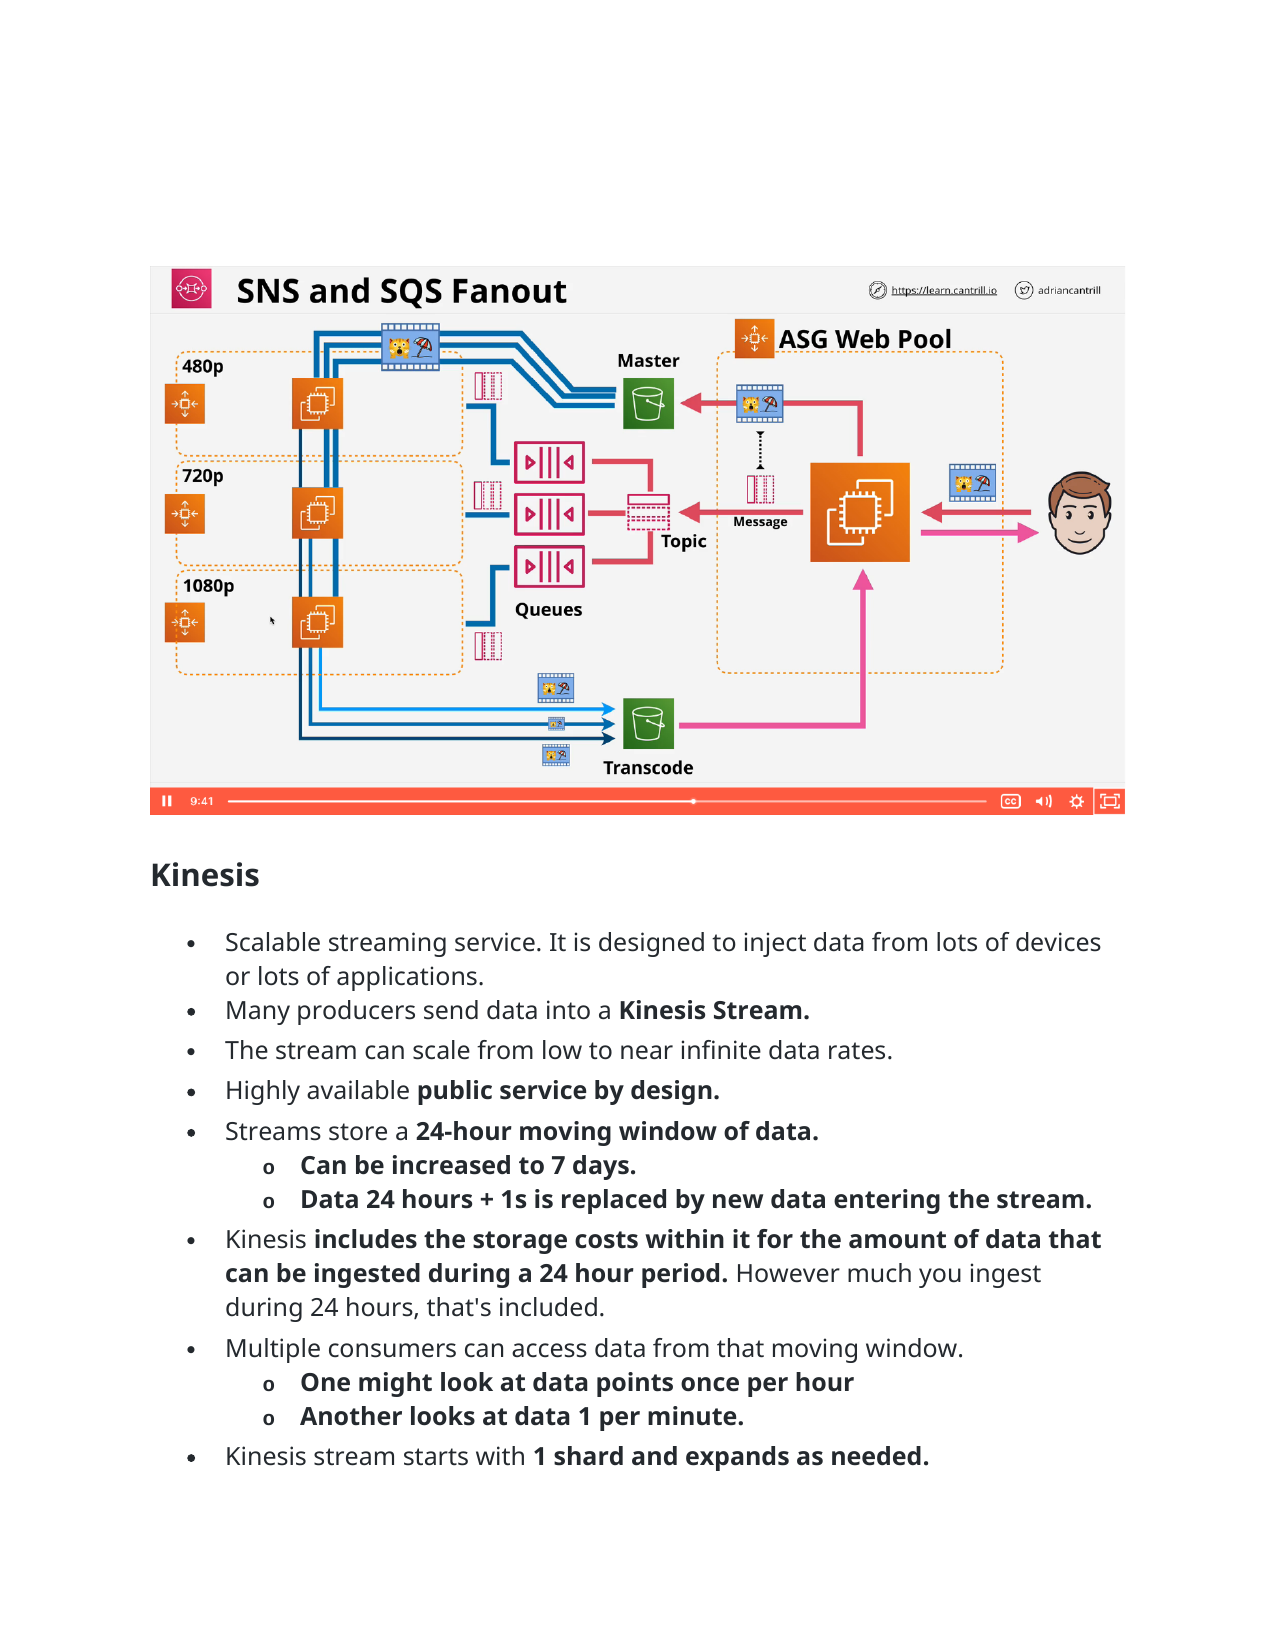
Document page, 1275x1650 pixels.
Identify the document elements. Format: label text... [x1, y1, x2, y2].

list Data 24 hours + 1s is replaced by new data entering the stream. [262, 1181, 1125, 1216]
list Can be increased to 7 days. [262, 1147, 1125, 1181]
list Kinesis stream starts with 1 shard and expands as needed. [187, 1439, 1125, 1473]
list Streams store a 24-hour moving window of data. [187, 1113, 1125, 1147]
list One might look at data points once per hour [262, 1364, 1125, 1398]
list Multiple consumers can access data from that moving window. [187, 1330, 1125, 1364]
text Kinesis [150, 815, 1125, 895]
list Kinesis includes the storage costs within it for the amount of data that can be ingested during a 24 hour period. However much you ingest during 24 hours, that's included. [187, 1222, 1125, 1324]
list Scalable streaming service. It is designed to inject data from lots of devices or lots of applications. [187, 924, 1125, 992]
list The stream can scale from low to near infinite data rates. [187, 1033, 1125, 1067]
list Many producers send data into a Kinesis Stream. [187, 992, 1125, 1026]
picture [150, 266, 1125, 815]
list Highly available public service by design. [187, 1073, 1125, 1107]
list Another looks at data 1 per minute. [262, 1398, 1125, 1432]
